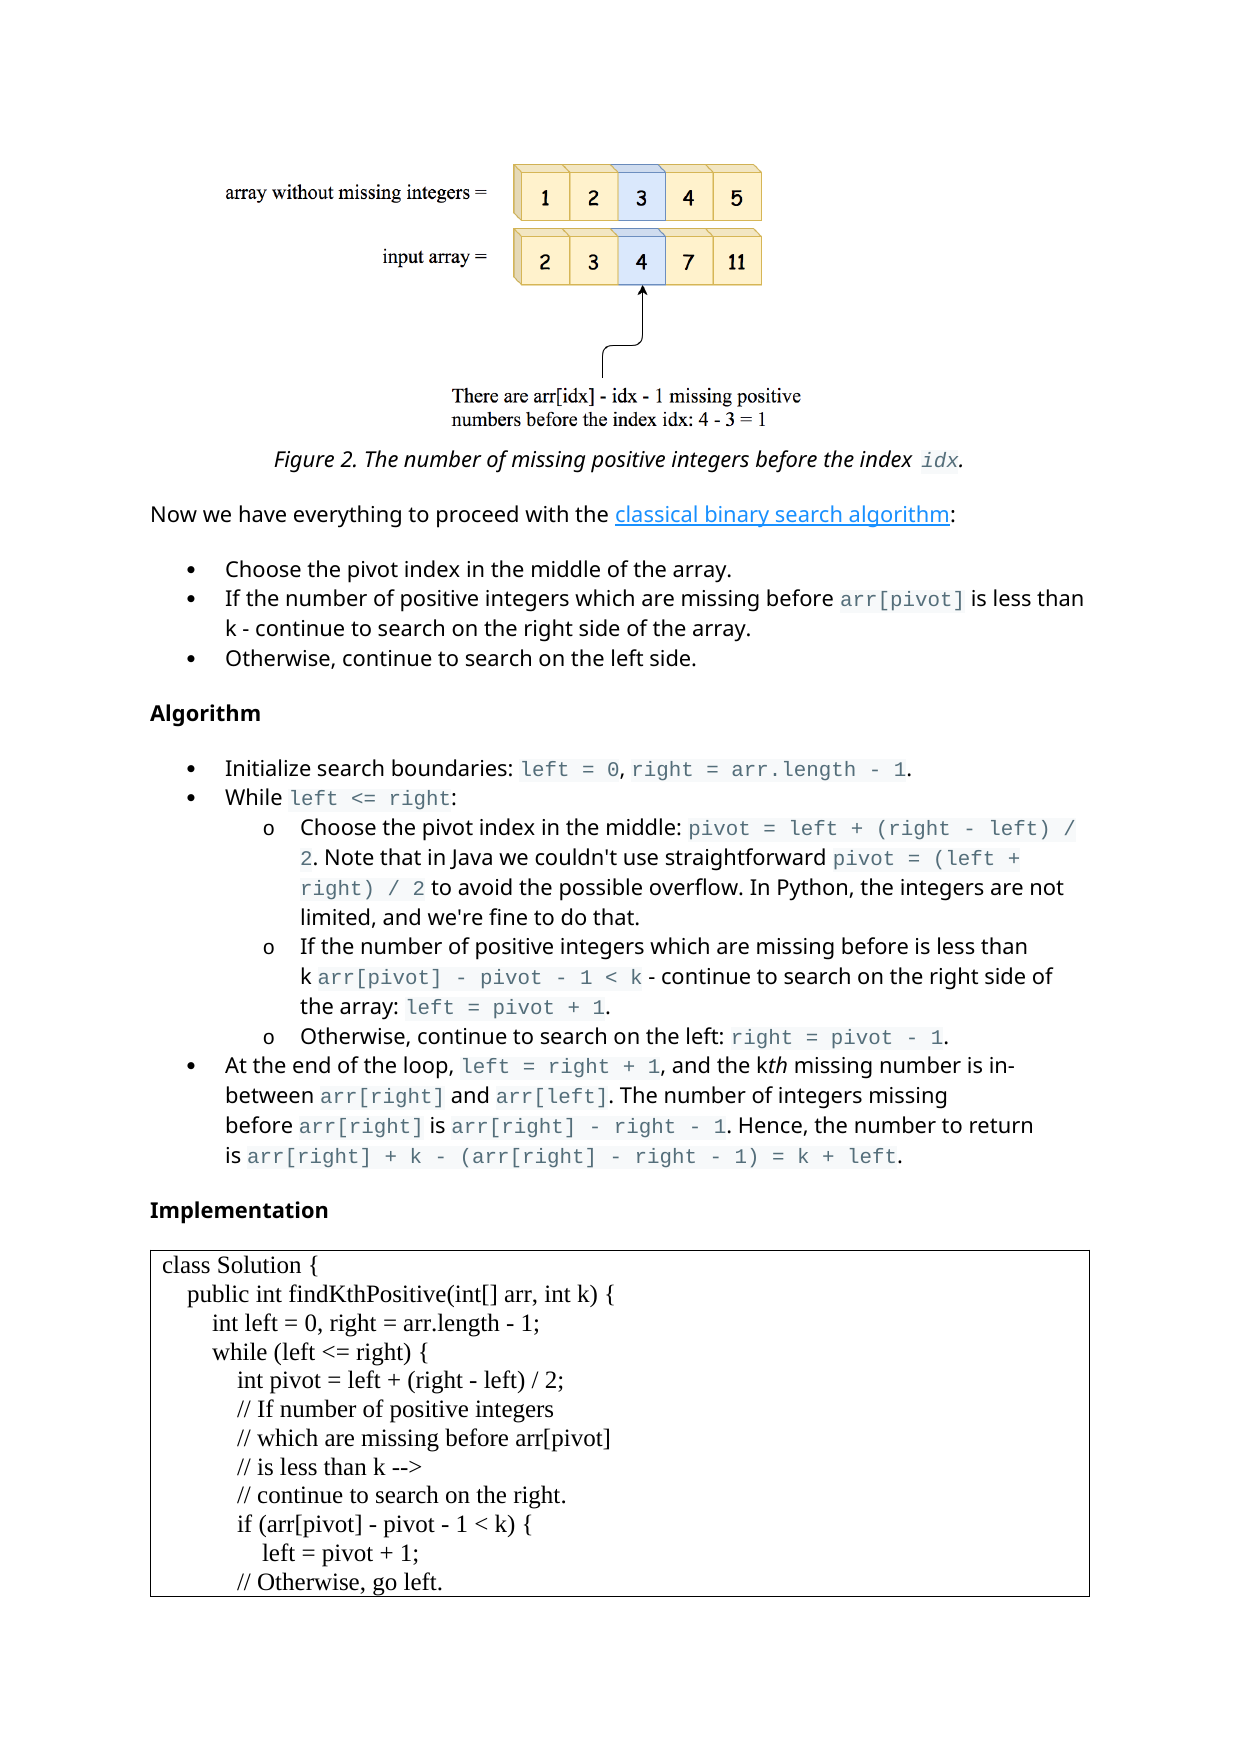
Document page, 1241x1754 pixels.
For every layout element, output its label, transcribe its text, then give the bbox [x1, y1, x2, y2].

picture [150, 150, 1091, 438]
list Choose the pivot index in the middle of the array. [187, 554, 1090, 583]
text Figure 2. The number of missing positive integers before the index idx. [150, 438, 1090, 474]
text Algorithm [150, 698, 1090, 728]
list Choose the pivot index in the middle: pivot = left + (right - left) / 2. Note that in Java we couldn't use straightforward pivot = (left + right) / 2 to avoid the possible overflow. In Python, the integers are not limited, and we're fine to do that. [262, 812, 1090, 931]
list Otherwise, continue to search on the left side. [187, 643, 1090, 673]
list If the number of positive integers which are missing before arr[pivot] is less than k - continue to search on the right side of the array. [187, 583, 1090, 643]
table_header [151, 1251, 1089, 1596]
list At the end of the loop, left = right + 1, and the kth missing number is in-between arr[right] and arr[left]. The number of integers missing before arr[right] is arr[right] - right - 1. Hence, the number to return is arr[right] + k - (arr[right] - right - 1) = k + left. [187, 1051, 1090, 1170]
list If the number of positive integers which are missing before is less than k arr[pivot] - pivot - 1 < k - continue to search on the right side of the array: left = pivot + 1. [262, 931, 1090, 1021]
text Now we have everything to proceed with the classical binary search algorithm: [150, 499, 1090, 529]
text Implementation [150, 1195, 1090, 1224]
list While left <= right: [187, 782, 1090, 812]
list Initialize search boundaries: left = 0, right = arr.length - 1. [187, 753, 1090, 782]
list Otherwise, continue to search on the left: right = pivot - 1. [262, 1021, 1090, 1051]
